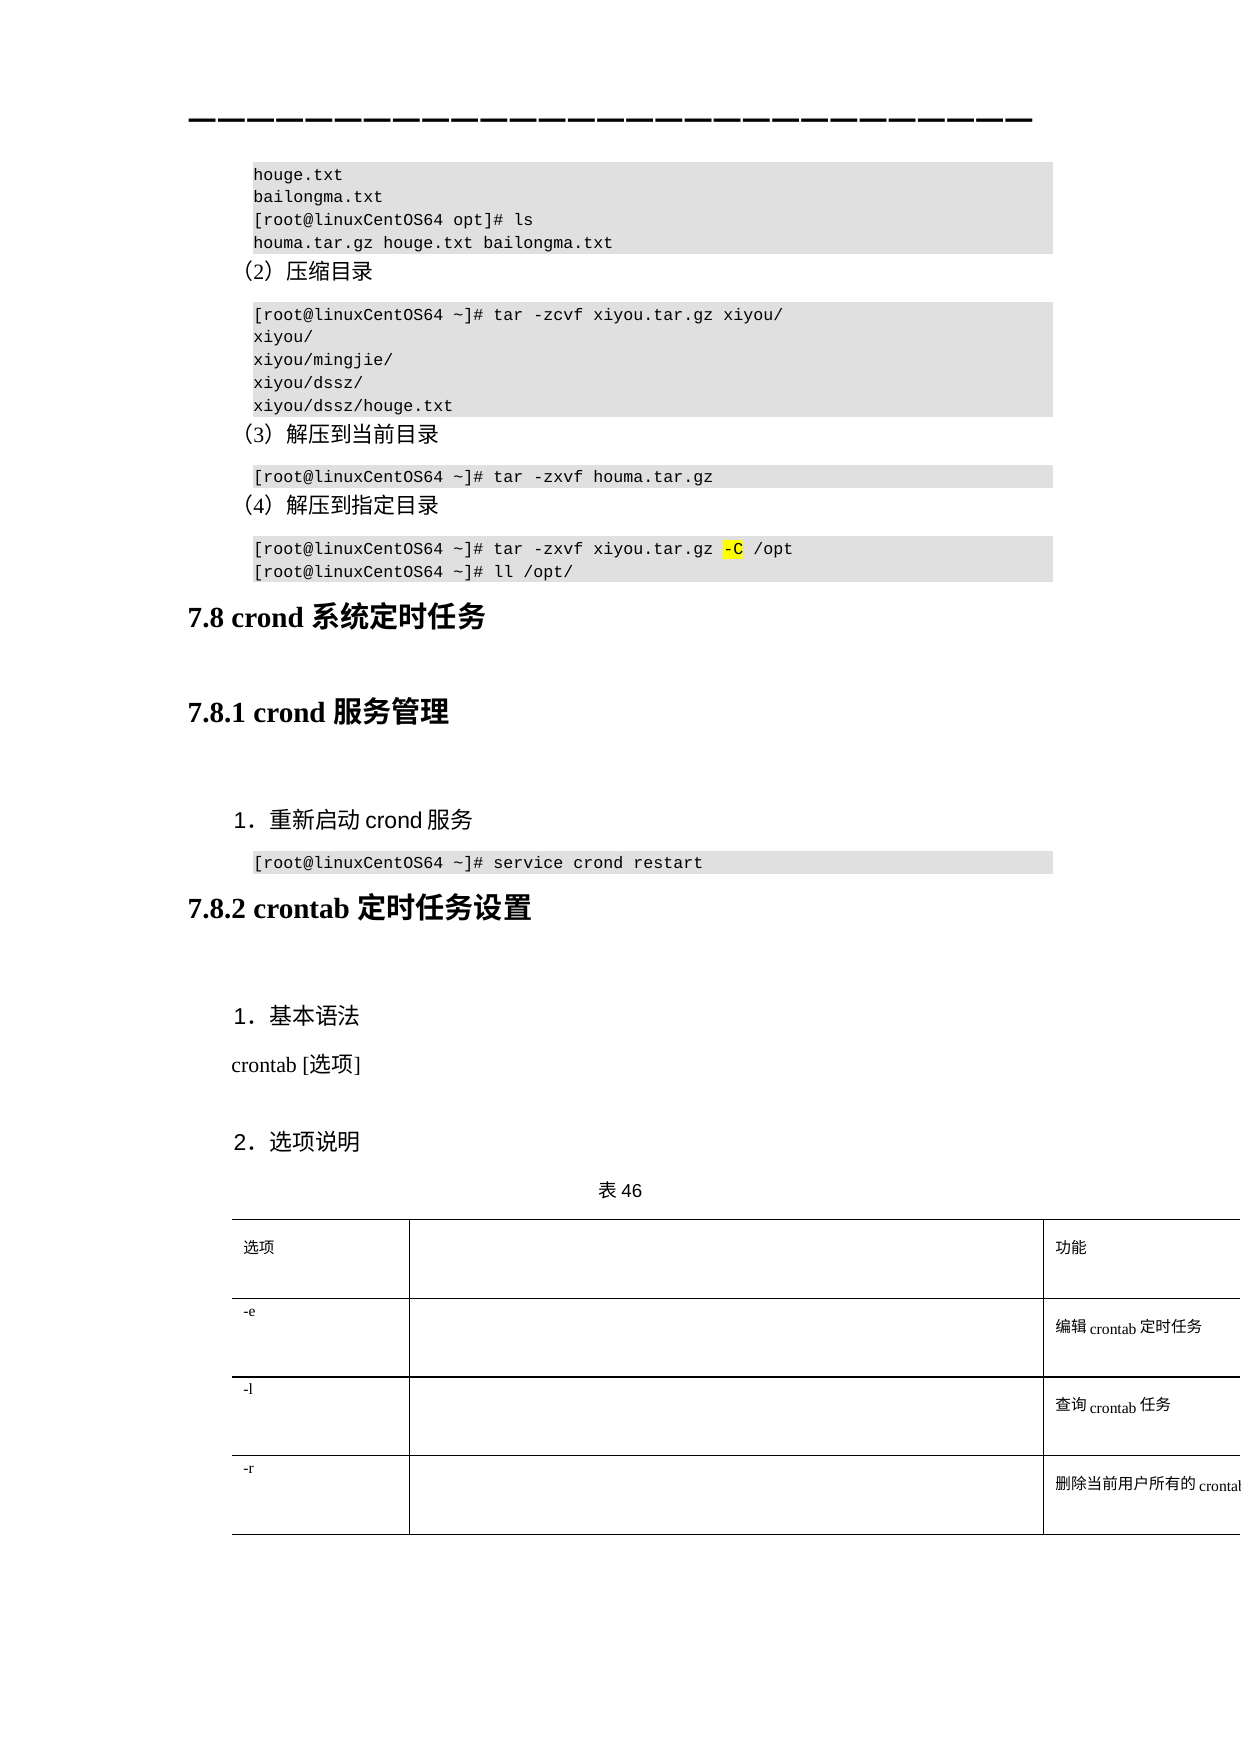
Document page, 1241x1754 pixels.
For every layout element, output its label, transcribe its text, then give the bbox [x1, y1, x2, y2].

text xiyou/dssz/houge.txt [253, 394, 1053, 417]
table_cell [410, 1456, 1043, 1533]
text bailongma.txt [253, 185, 1053, 208]
text （3）解压到当前目录 [187, 417, 1053, 449]
subtitle 7.8.1 crond 服务管理 [187, 677, 1053, 742]
text 表 46 [187, 1173, 1053, 1206]
text 1．重新启动crond服务 [187, 786, 1053, 851]
text 2．选项说明 [187, 1108, 1053, 1173]
text [root@linuxCentOS64 ~]# tar -zxvf xiyou.tar.gz -C /opt [253, 536, 1053, 559]
text xiyou/dssz/ [253, 371, 1053, 394]
text [root@linuxCentOS64 ~]# service crond restart [253, 851, 1053, 874]
subtitle 7.8 crond 系统定时任务 [187, 582, 1053, 647]
text [root@linuxCentOS64 opt]# ls [253, 208, 1053, 231]
text [root@linuxCentOS64 ~]# tar -zcvf xiyou.tar.gz xiyou/ [253, 302, 1053, 325]
text houma.tar.gz houge.txt bailongma.txt [253, 231, 1053, 254]
table_cell [410, 1378, 1043, 1455]
table_cell -l [232, 1378, 409, 1455]
subtitle 7.8.2 crontab 定时任务设置 [187, 874, 1053, 939]
text xiyou/mingjie/ [253, 348, 1053, 371]
table_cell 编辑crontab定时任务 [1044, 1299, 1240, 1376]
text [root@linuxCentOS64 ~]# tar -zxvf houma.tar.gz [253, 465, 1053, 488]
text houge.txt [253, 162, 1053, 185]
table_cell -r [232, 1456, 409, 1533]
text （4）解压到指定目录 [187, 488, 1053, 520]
table_header 功能 [1044, 1220, 1240, 1298]
table_header 选项 [232, 1220, 409, 1298]
table_cell -e [232, 1299, 409, 1376]
table_header [410, 1220, 1043, 1298]
table_cell [410, 1299, 1043, 1376]
text 1．基本语法 [187, 982, 1053, 1047]
text xiyou/ [253, 325, 1053, 348]
table_cell 查询crontab任务 [1044, 1378, 1240, 1455]
text [root@linuxCentOS64 ~]# ll /opt/ [253, 559, 1053, 582]
text （2）压缩目录 [187, 254, 1053, 286]
table_cell 删除当前用户所有的crontab任务 [1044, 1456, 1240, 1533]
text crontab [选项] [231, 1047, 1053, 1079]
